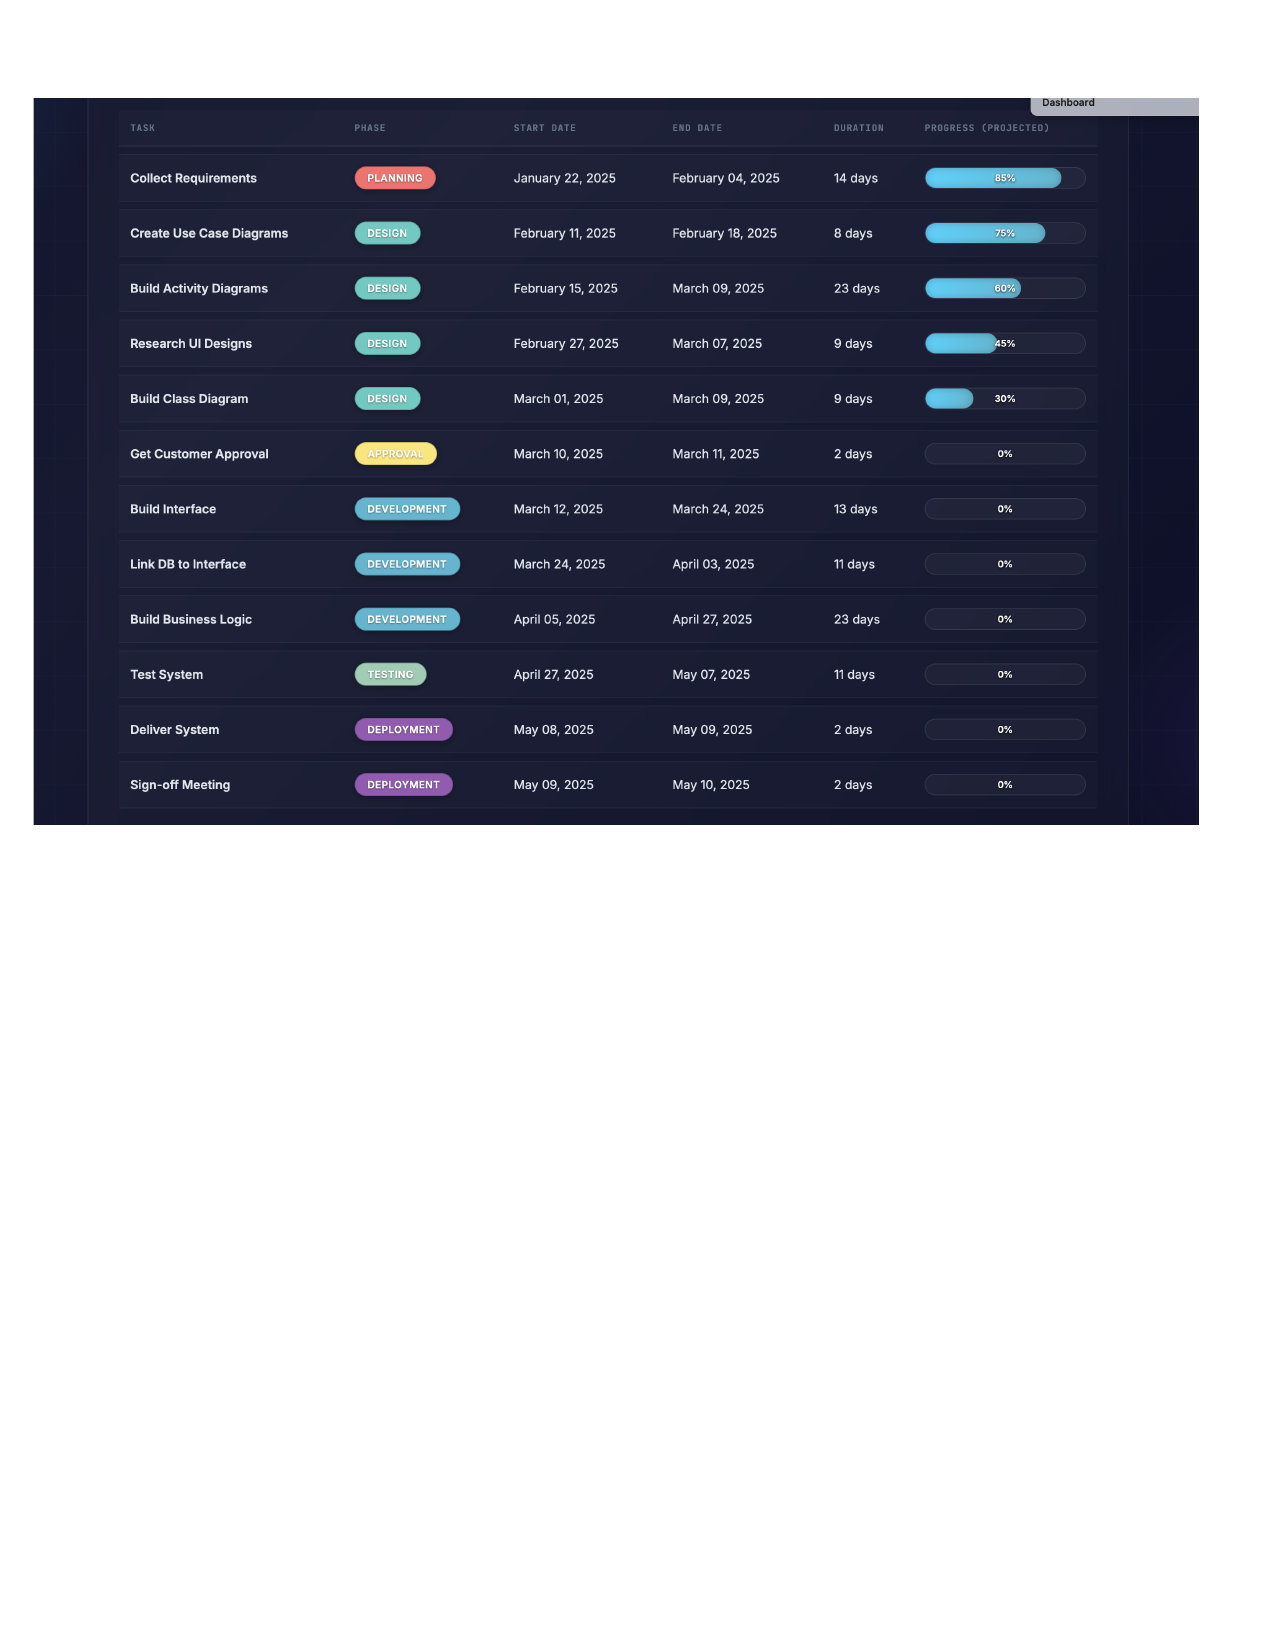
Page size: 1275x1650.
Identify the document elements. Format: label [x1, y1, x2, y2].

picture [33, 98, 1199, 825]
